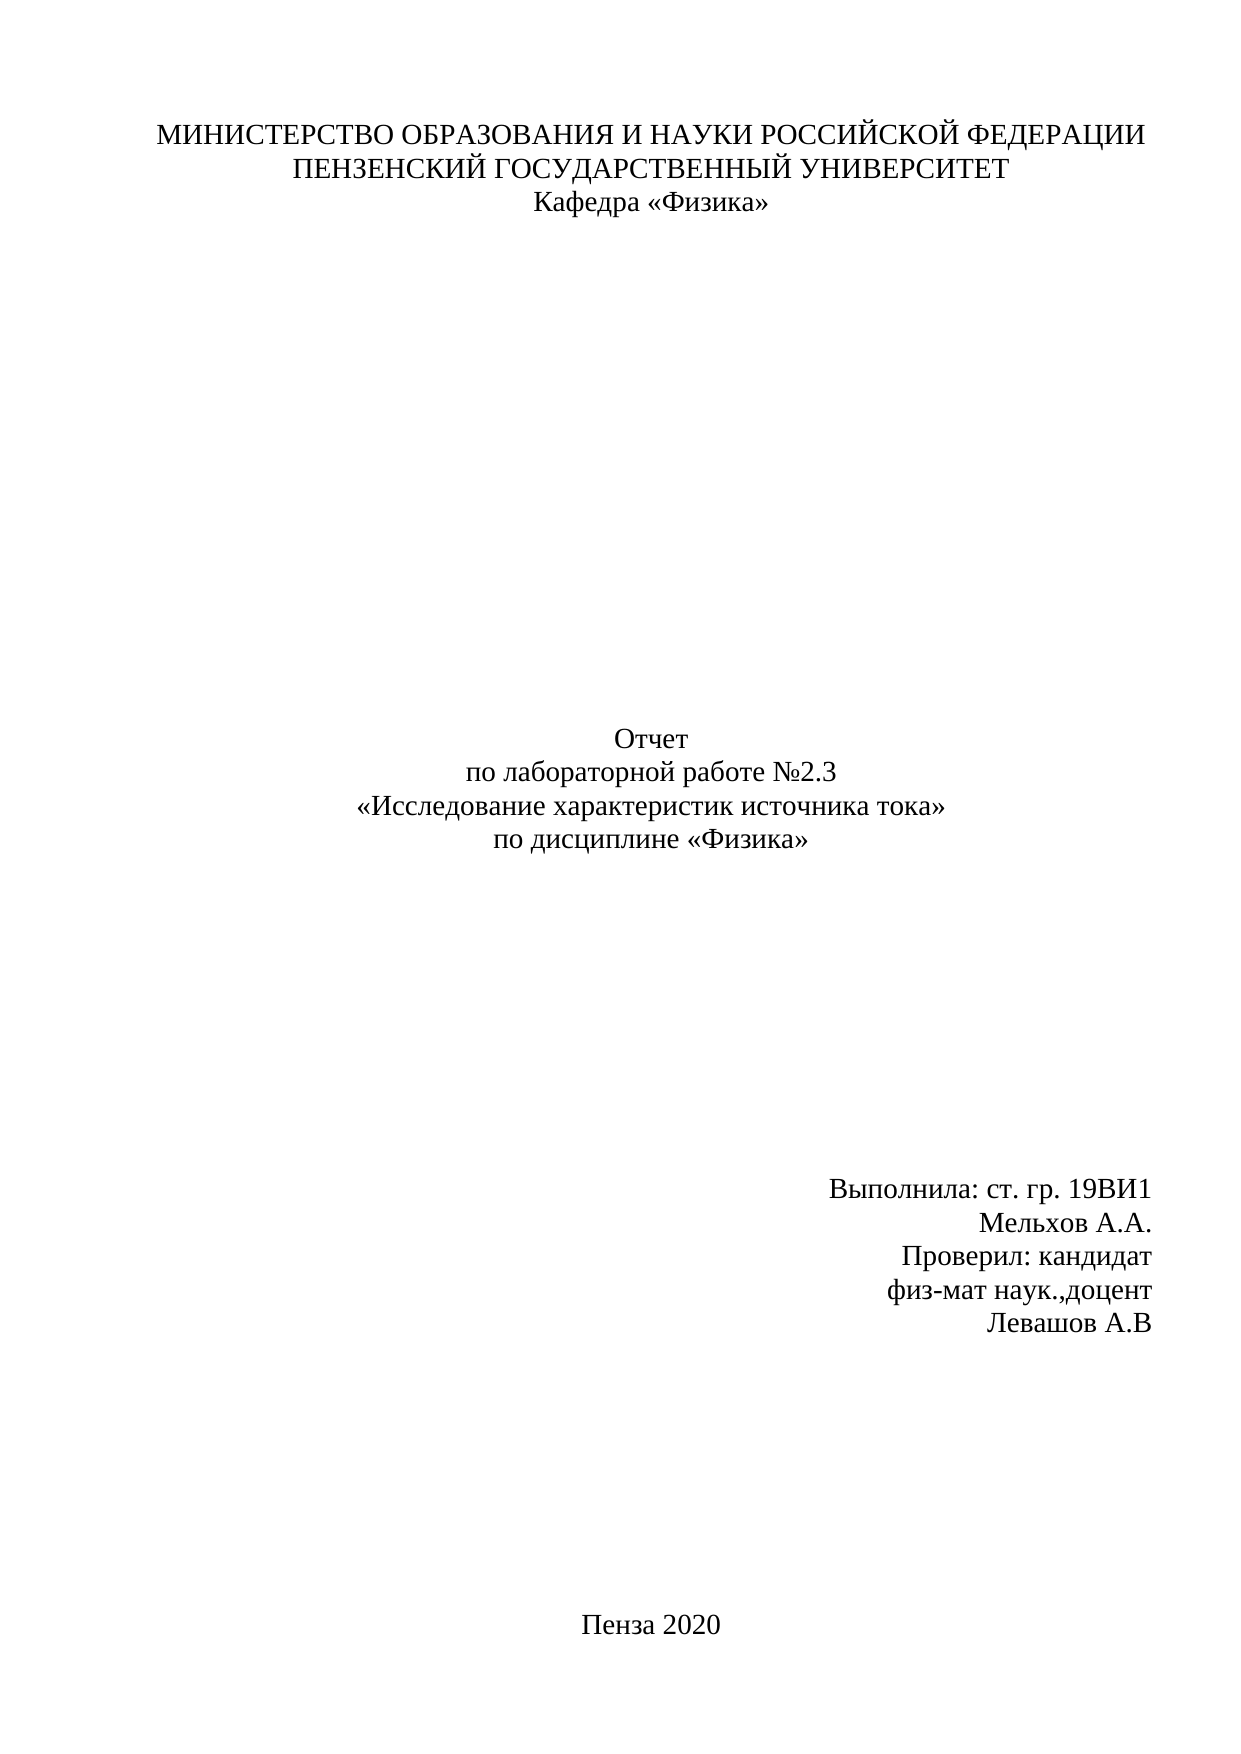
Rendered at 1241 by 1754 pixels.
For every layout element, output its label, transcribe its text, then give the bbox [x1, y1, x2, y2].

text Мельхов А.А. [150, 1205, 1152, 1238]
text МИНИСТЕРСТВО ОБРАЗОВАНИЯ И НАУКИ РОССИЙСКОЙ ФЕДЕРАЦИИ [150, 117, 1152, 151]
text Проверил: кандидат [150, 1238, 1152, 1272]
text Выполнила: ст. гр. 19ВИ1 [150, 1171, 1152, 1205]
text по лабораторной работе №2.3 [150, 754, 1152, 788]
text ПЕНЗЕНСКИЙ ГОСУДАРСТВЕННЫЙ УНИВЕРСИТЕТ [150, 151, 1152, 184]
text Отчет [150, 721, 1152, 754]
text по дисциплине «Физика» [150, 822, 1152, 855]
text физ-мат наук.,доцент [150, 1272, 1152, 1306]
text «Исследование характеристик источника тока» [150, 788, 1152, 822]
text Пенза 2020 [150, 1607, 1152, 1641]
text Кафедра «Физика» [150, 184, 1152, 218]
text Левашов А.В [150, 1306, 1152, 1339]
